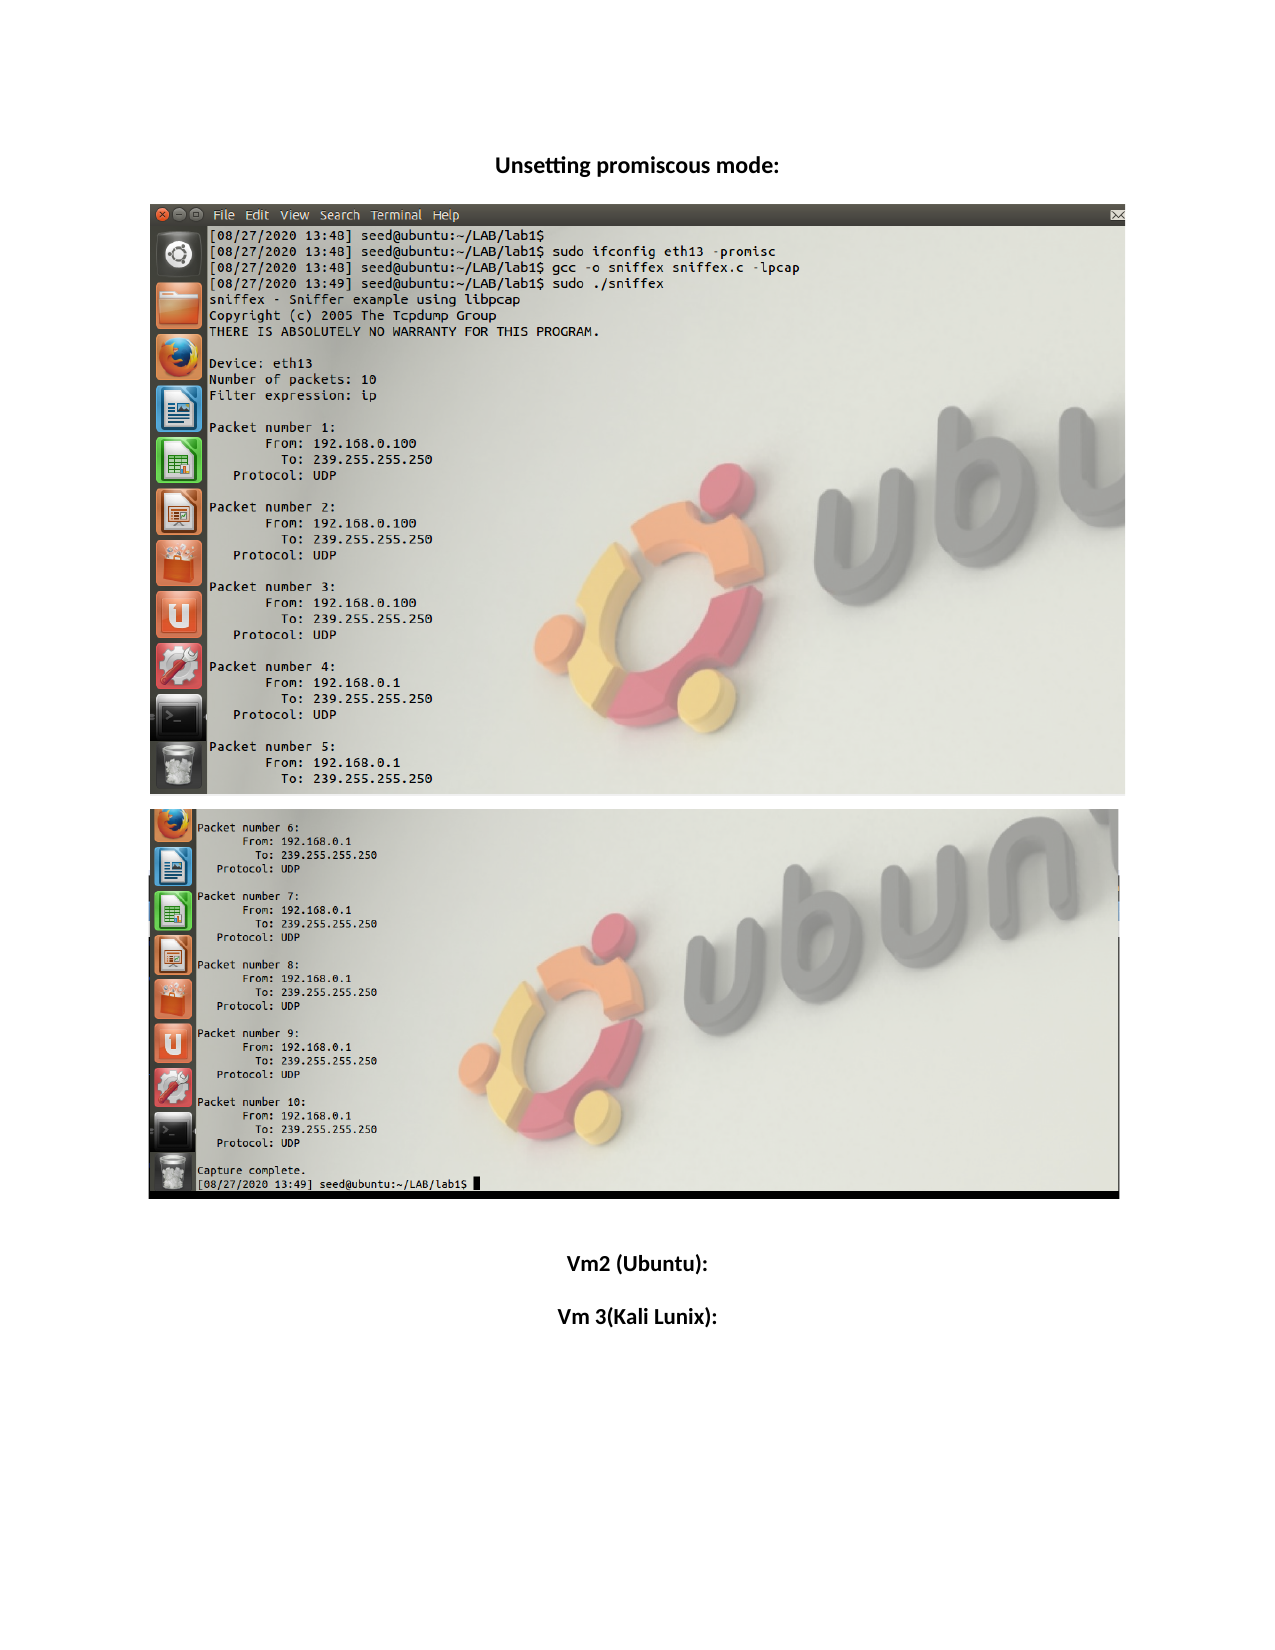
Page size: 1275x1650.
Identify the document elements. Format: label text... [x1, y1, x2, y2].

text Unsetting promiscous mode: [150, 150, 1125, 179]
picture [150, 204, 1125, 796]
text Vm 3(Kali Lunix): [150, 1302, 1125, 1330]
picture [148, 809, 1120, 1199]
